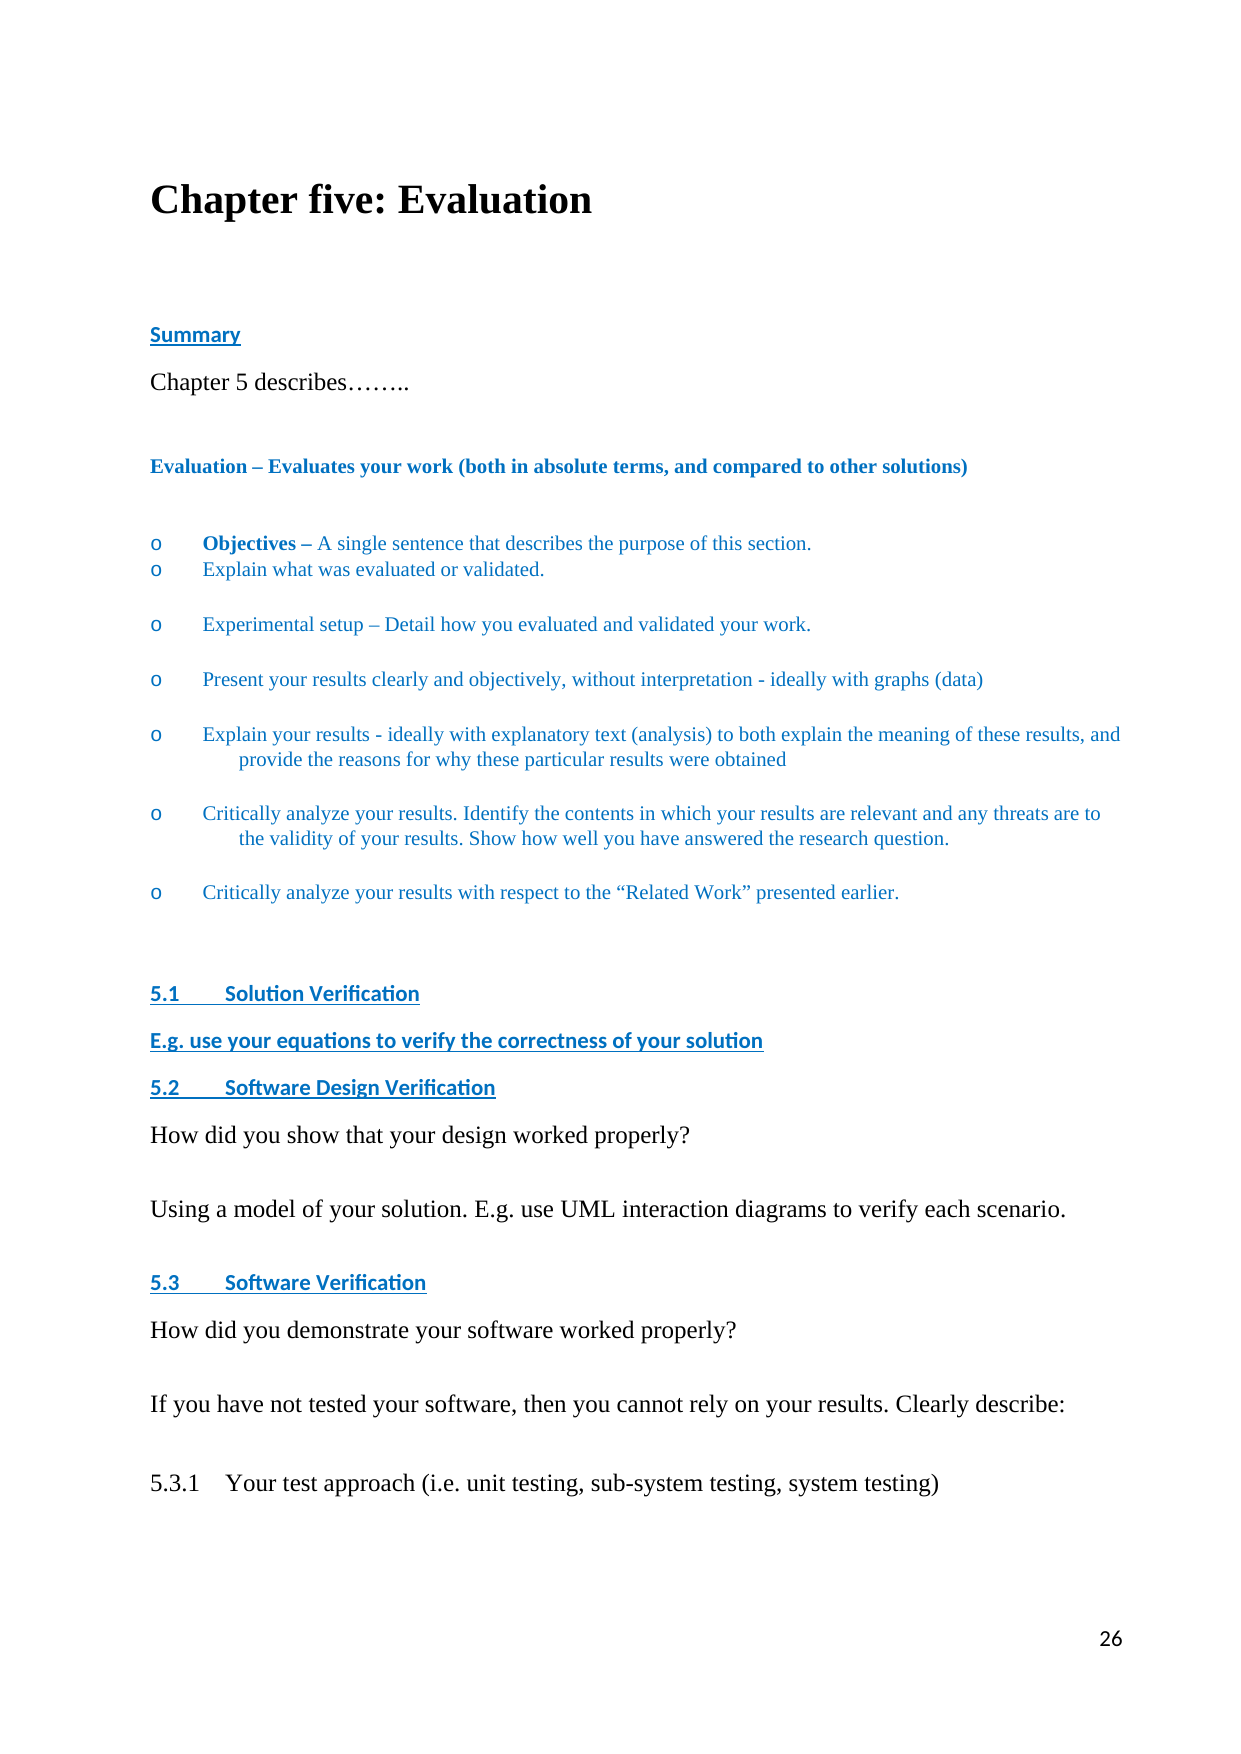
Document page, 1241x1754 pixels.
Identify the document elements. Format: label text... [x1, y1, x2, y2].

text Evaluation – Evaluates your work (both in absolute terms, and compared to other solutions) [150, 454, 1122, 478]
subtitle 5.1 Solution Verification [150, 979, 1122, 1007]
subtitle E.g. use your equations to verify the correctness of your solution [150, 1026, 1122, 1054]
text Using a model of your solution. E.g. use UML interaction diagrams to verify each scenario. [150, 1194, 1122, 1223]
subtitle 5.3.1 Your test approach (i.e. unit testing, sub-system testing, system testing) [150, 1468, 1122, 1497]
list Critically analyze your results with respect to the “Related Work” presented earlier. [150, 879, 1122, 905]
subtitle Summary [150, 320, 1122, 348]
text How did you demonstrate your software worked properly? [150, 1315, 1122, 1344]
text Chapter 5 describes…….. [150, 367, 1122, 396]
text How did you show that your design worked properly? [150, 1120, 1122, 1149]
list Explain your results - ideally with explanatory text (analysis) to both explain the meaning of these results, and provide the reasons for why these particular results were obtained [150, 722, 1122, 771]
subtitle 5.2 Software Design Verification [150, 1073, 1122, 1101]
list Objectives – A single sentence that describes the purpose of this section. [150, 531, 1122, 557]
subtitle 5.3 Software Verification [150, 1268, 1122, 1296]
list Explain what was evaluated or validated. [150, 557, 1122, 583]
list Critically analyze your results. Identify the contents in which your results are relevant and any threats are to the validity of your results. Show how well you have answered the research question. [150, 801, 1122, 850]
list Present your results clearly and objectively, without interpretation - ideally with graphs (data) [150, 667, 1122, 692]
list Experimental setup – Detail how you evaluated and validated your work. [150, 612, 1122, 638]
subtitle Chapter five: Evaluation [150, 175, 1122, 223]
text If you have not tested your software, then you cannot rely on your results. Clearly describe: [150, 1389, 1122, 1418]
